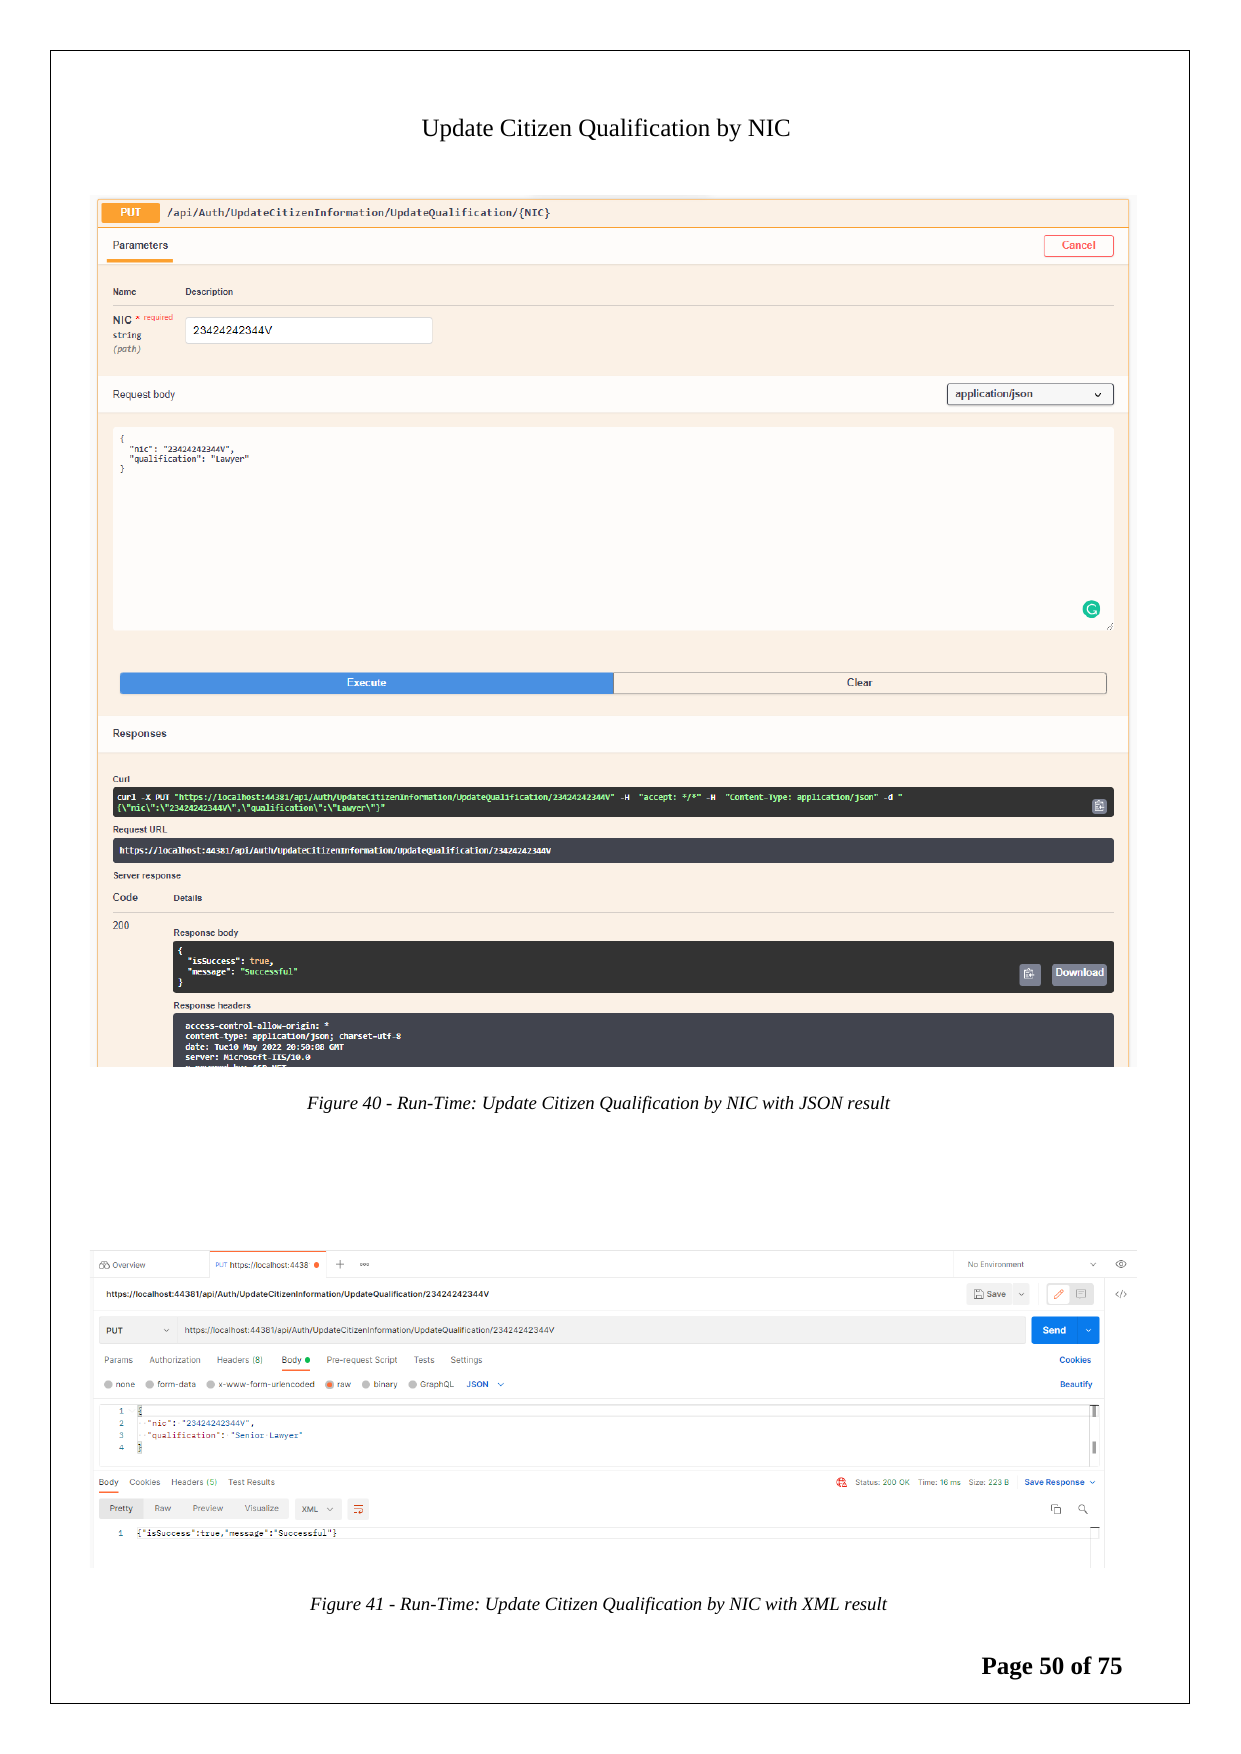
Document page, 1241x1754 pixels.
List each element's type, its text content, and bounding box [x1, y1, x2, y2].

text Update Citizen Qualification by NIC [90, 113, 1122, 142]
text Figure 41 - Run-Time: Update Citizen Qualification by NIC with XML result [75, 1593, 1122, 1614]
picture [89, 195, 1137, 1067]
text Figure 40 - Run-Time: Update Citizen Qualification by NIC with JSON result [75, 1092, 1122, 1113]
picture [89, 1245, 1137, 1568]
